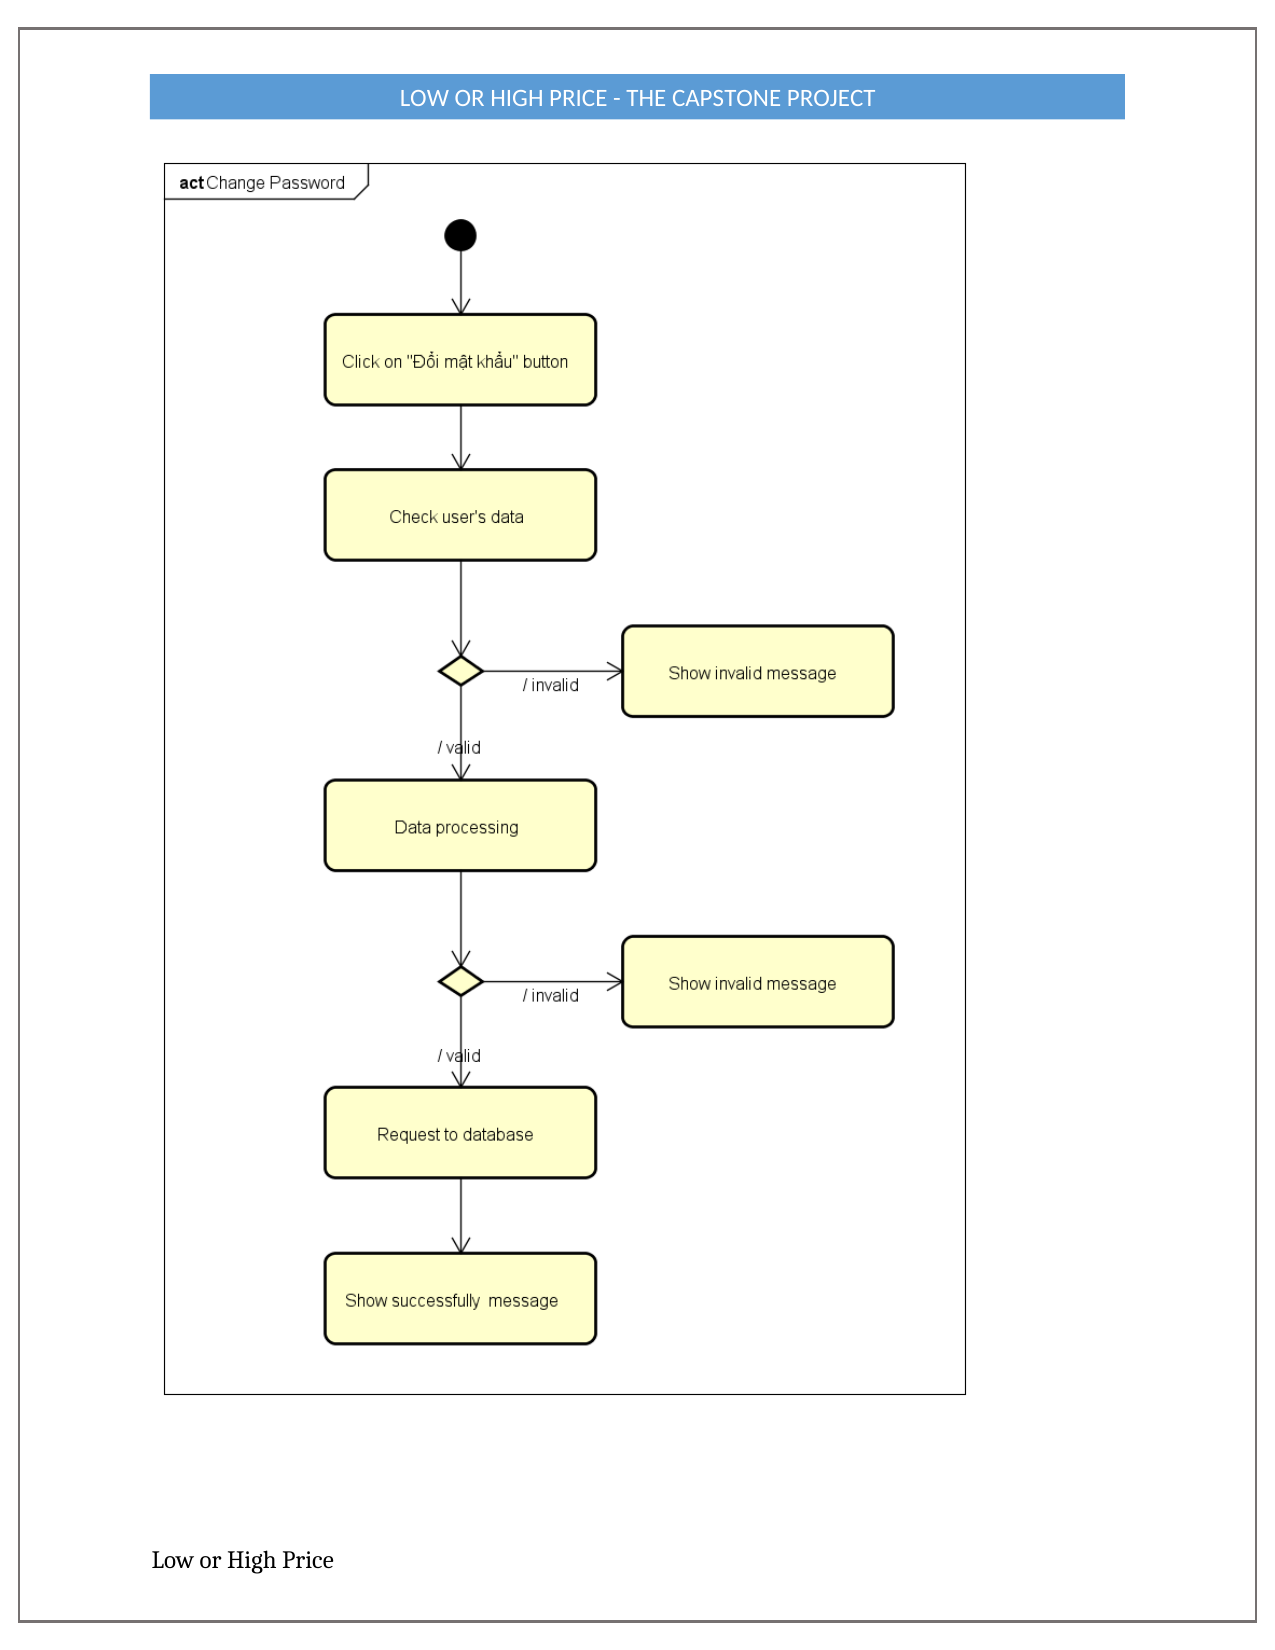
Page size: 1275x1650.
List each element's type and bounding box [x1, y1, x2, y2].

picture [150, 150, 979, 1408]
